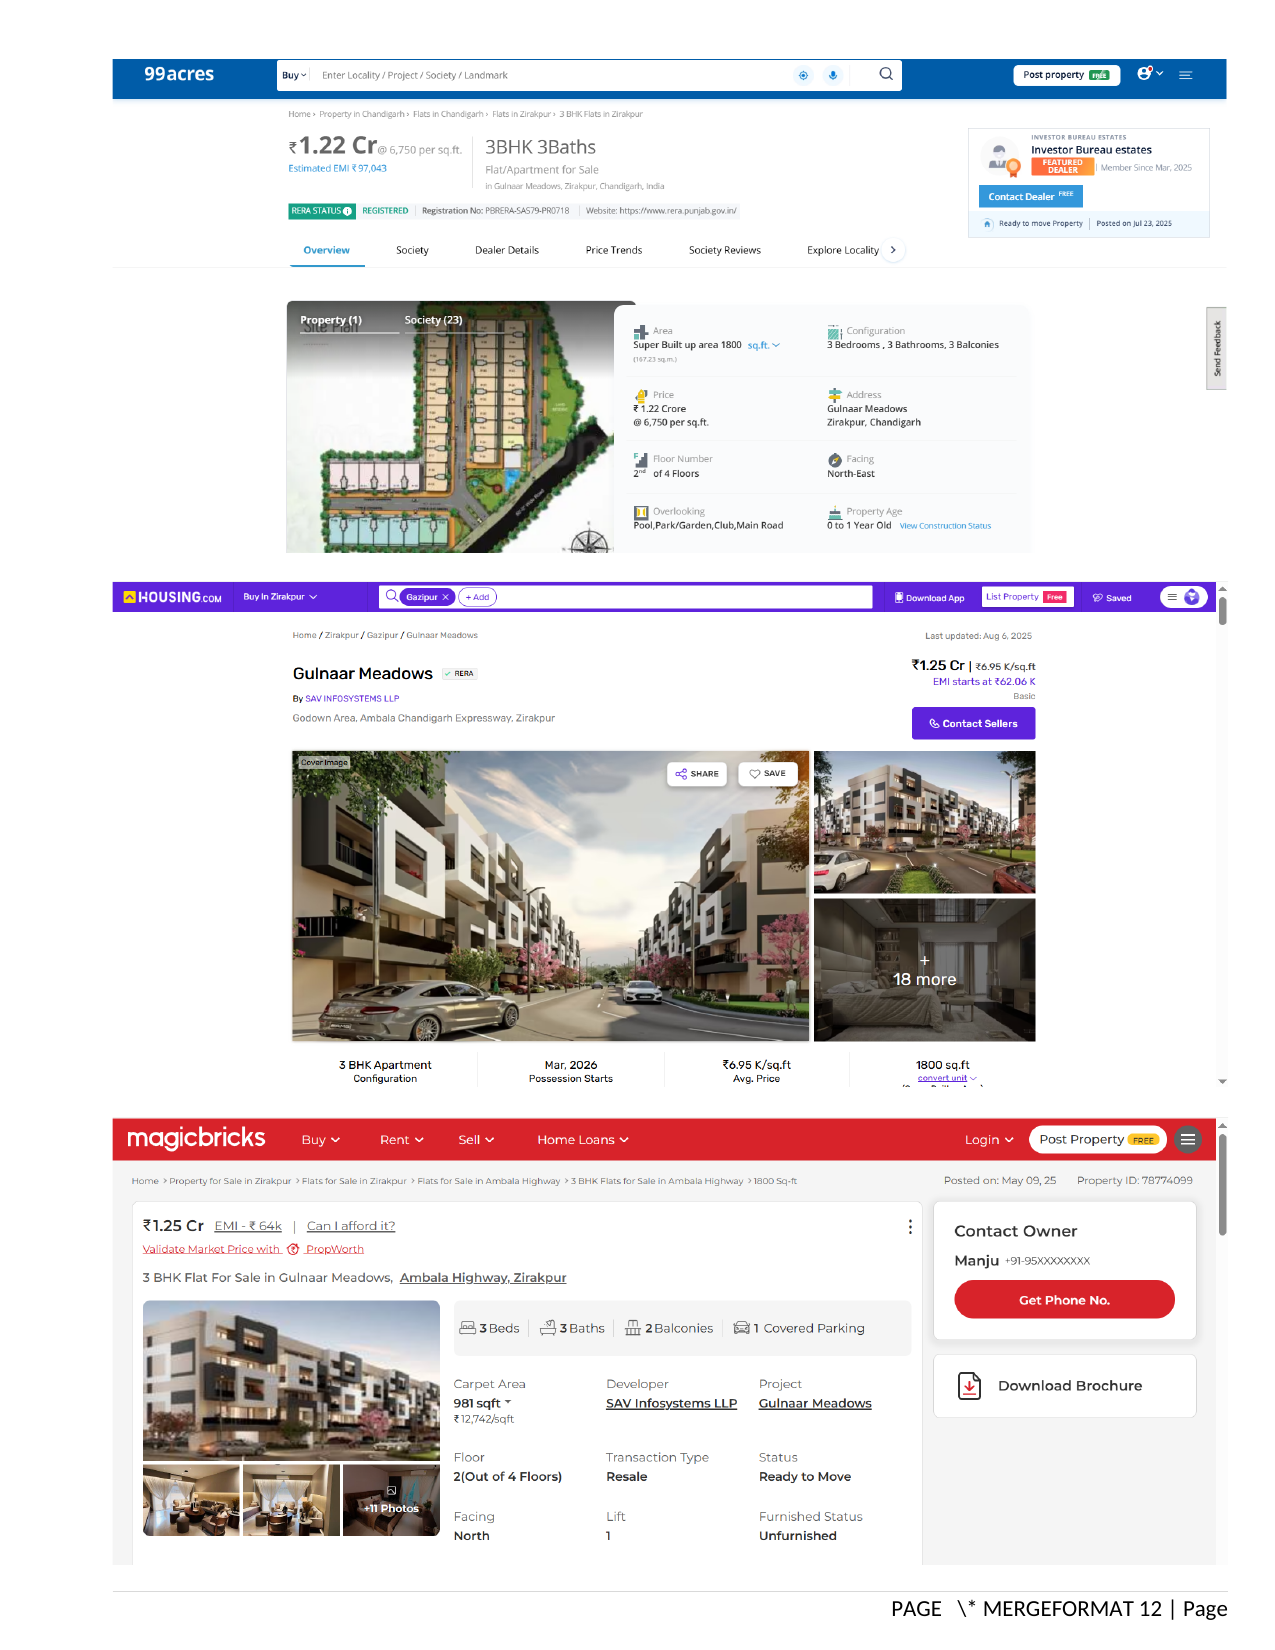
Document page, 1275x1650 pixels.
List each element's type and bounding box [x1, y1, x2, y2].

picture [112, 59, 1229, 553]
picture [112, 581, 1229, 1087]
picture [112, 1114, 1229, 1565]
